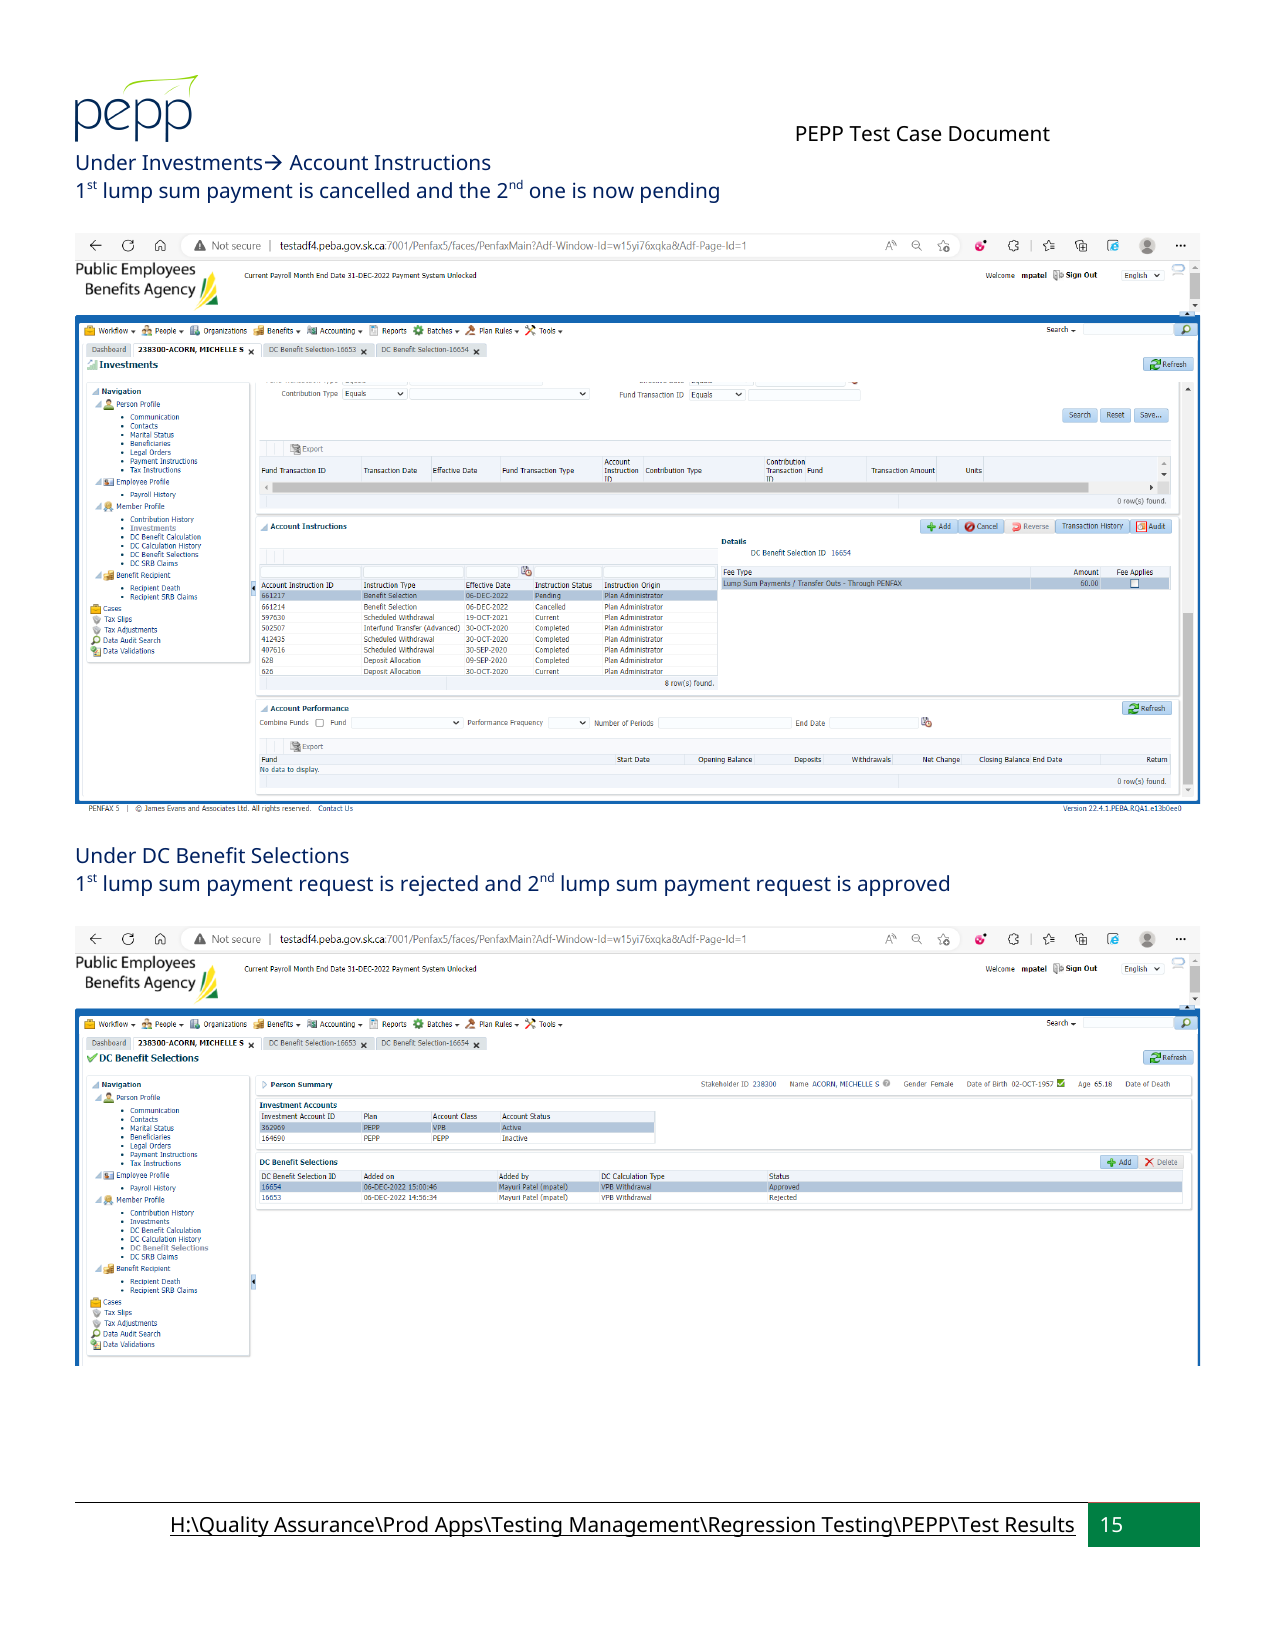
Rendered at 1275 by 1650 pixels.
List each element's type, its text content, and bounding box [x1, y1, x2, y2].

text Under Investments Account Instructions [75, 148, 1200, 176]
text Under DC Benefit Selections [75, 841, 1200, 869]
picture [75, 926, 1200, 1366]
text 1st lump sum payment is cancelled and the 2nd one is now pending [75, 176, 1200, 204]
text 1st lump sum payment request is rejected and 2nd lump sum payment request is approved [75, 869, 1200, 898]
picture [75, 233, 1200, 813]
picture [75, 75, 199, 142]
